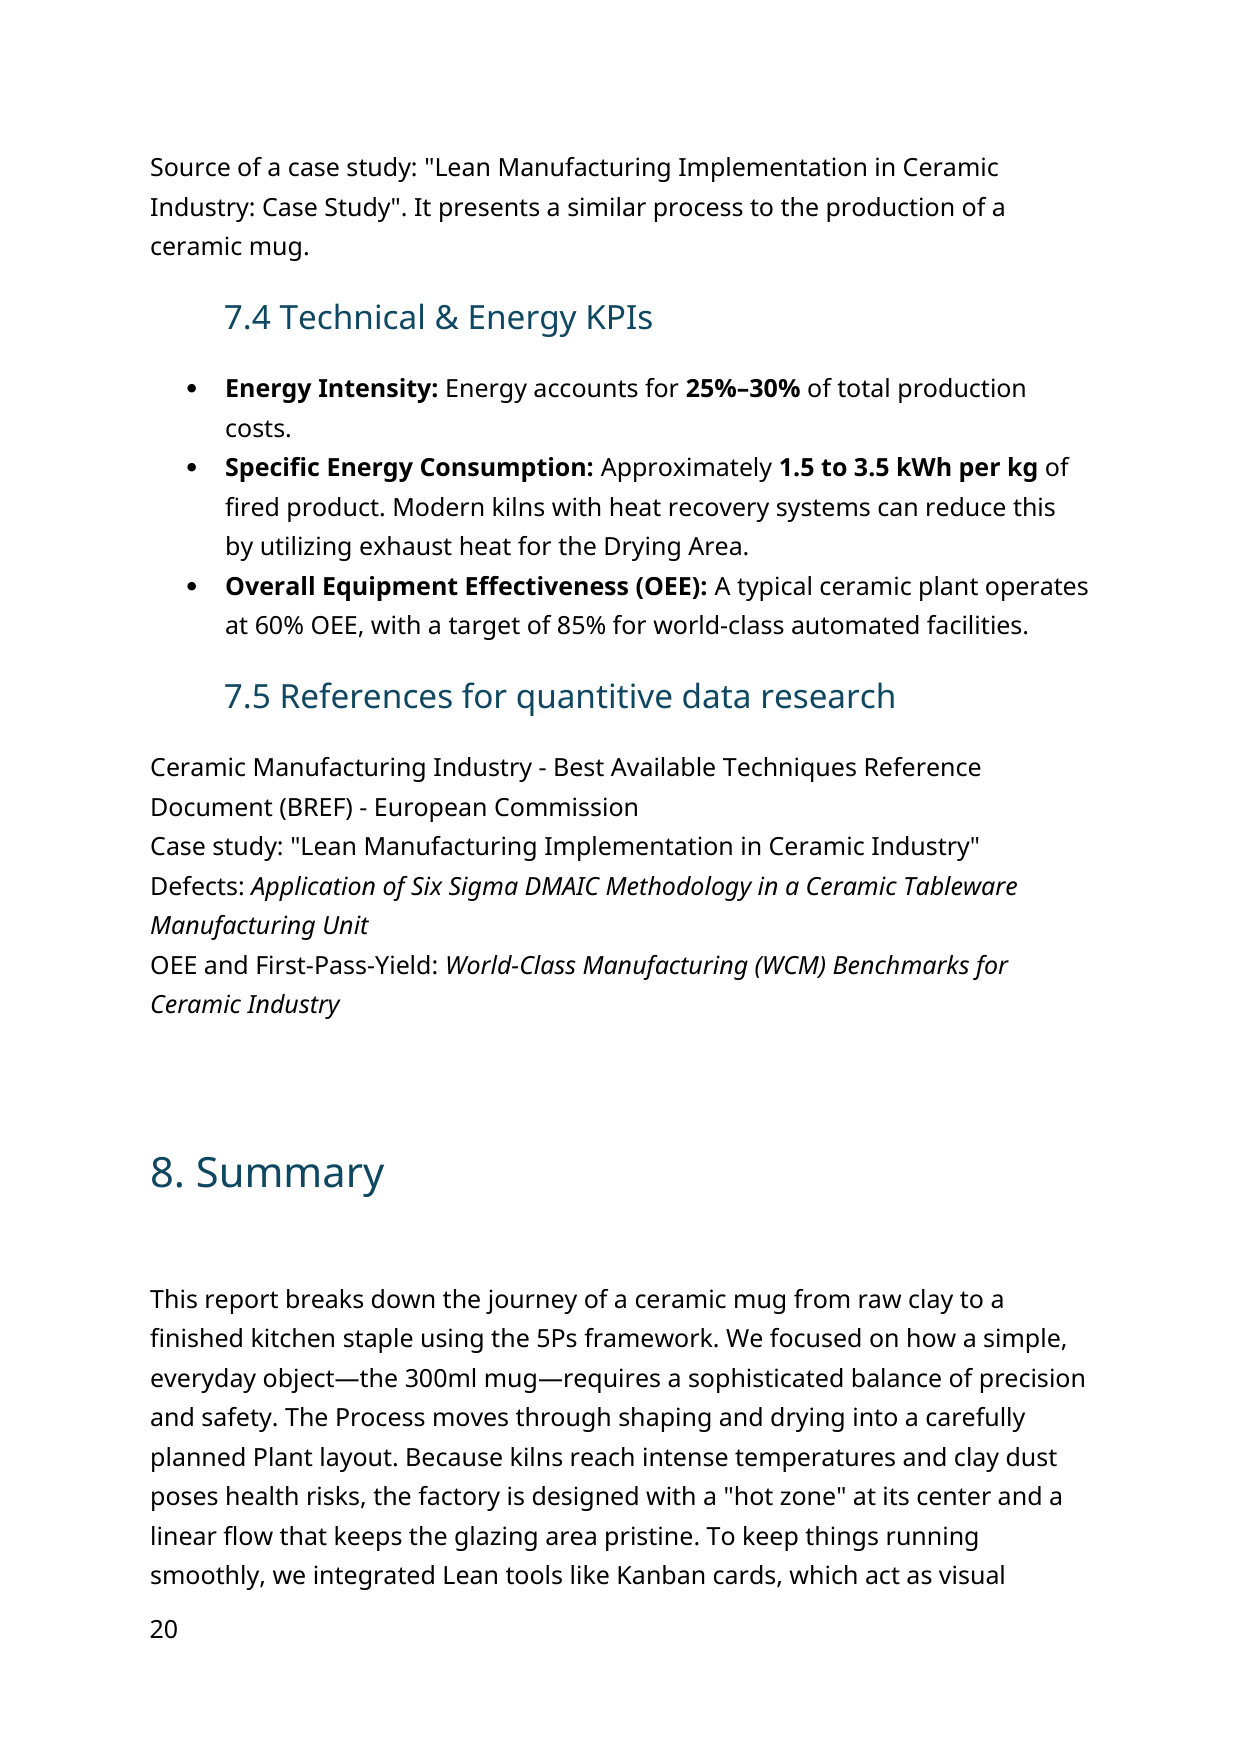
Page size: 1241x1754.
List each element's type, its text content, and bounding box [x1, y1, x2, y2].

text Ceramic Manufacturing Industry - Best Available Techniques Reference Document (BREF) - European Commission [150, 750, 1090, 823]
text OEE and First-Pass-Yield: World-Class Manufacturing (WCM) Benchmarks for Ceramic Industry [150, 947, 1090, 1021]
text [150, 1281, 1090, 1592]
subtitle 7.4 Technical & Energy KPIs [150, 293, 1090, 339]
subtitle 8. Summary [150, 1143, 1090, 1199]
subtitle 7.5 References for quantitive data research [150, 672, 1090, 718]
text Defects: Application of Six Sigma DMAIC Methodology in a Ceramic Tableware Manufacturing Unit [150, 868, 1090, 942]
list Specific Energy Consumption: Approximately 1.5 to 3.5 kWh per kg of fired product. Modern kilns with heat recovery systems can reduce this by utilizing exhaust heat for the Drying Area. [187, 450, 1090, 563]
text Source of a case study: "Lean Manufacturing Implementation in Ceramic Industry: Case Study". It presents a similar process to the production of a ceramic mug. [150, 150, 1090, 263]
text Case study: "Lean Manufacturing Implementation in Ceramic Industry" [150, 829, 1090, 863]
list Overall Equipment Effectiveness (OEE): A typical ceramic plant operates at 60% OEE, with a target of 85% for world-class automated facilities. [187, 568, 1090, 642]
list Energy Intensity: Energy accounts for 25%–30% of total production costs. [187, 371, 1090, 444]
